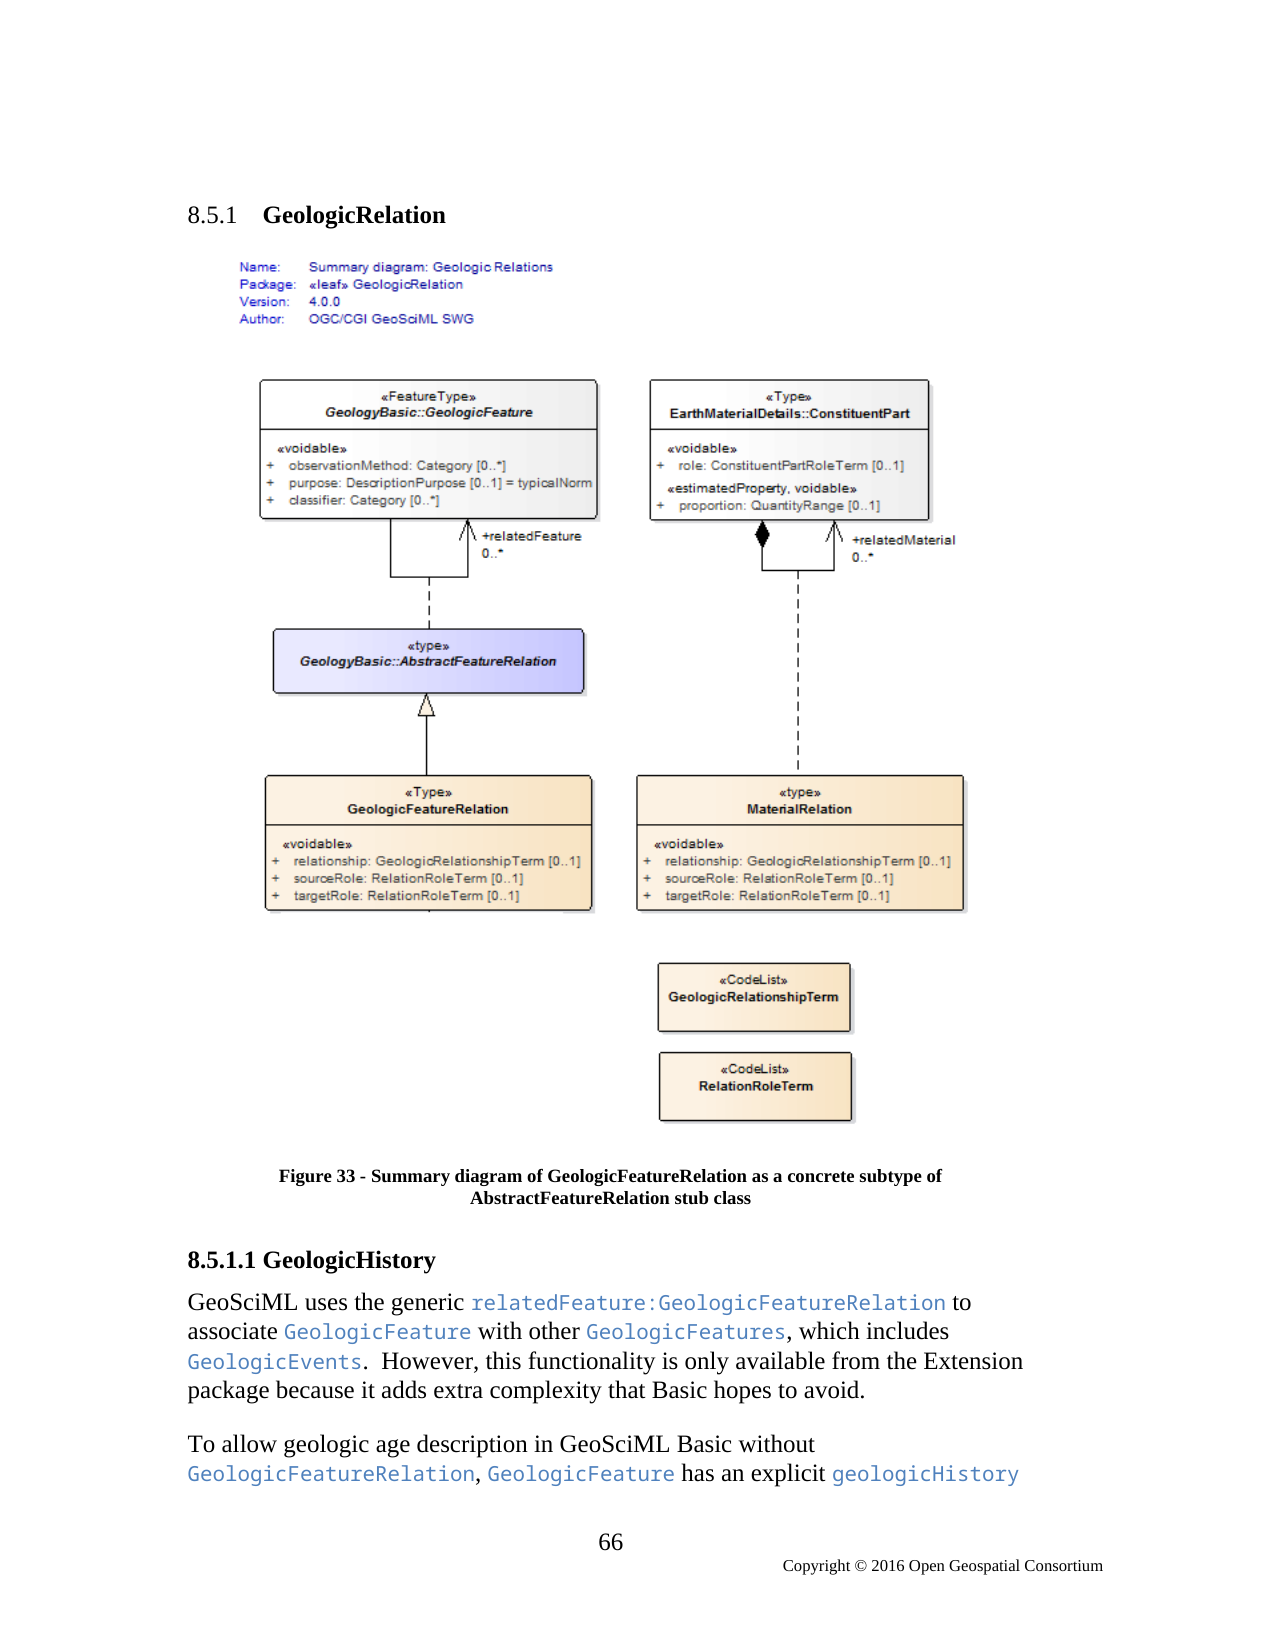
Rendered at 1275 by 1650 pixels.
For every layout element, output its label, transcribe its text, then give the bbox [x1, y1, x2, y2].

subtitle GeologicRelation [187, 200, 1034, 229]
text Figure 33 - Summary diagram of GeologicFeatureRelation as a concrete subtype of AbstractFeatureRelation stub class [187, 1165, 1034, 1208]
subtitle GeologicHistory [187, 1246, 1034, 1274]
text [187, 1429, 1034, 1487]
picture [229, 253, 992, 1140]
text GeoSciML uses the generic relatedFeature:GeologicFeatureRelation to associate GeologicFeature with other GeologicFeatures, which includes GeologicEvents. However, this functionality is only available from the Extension package because it adds extra complexity that Basic hopes to avoid. [187, 1287, 1034, 1404]
